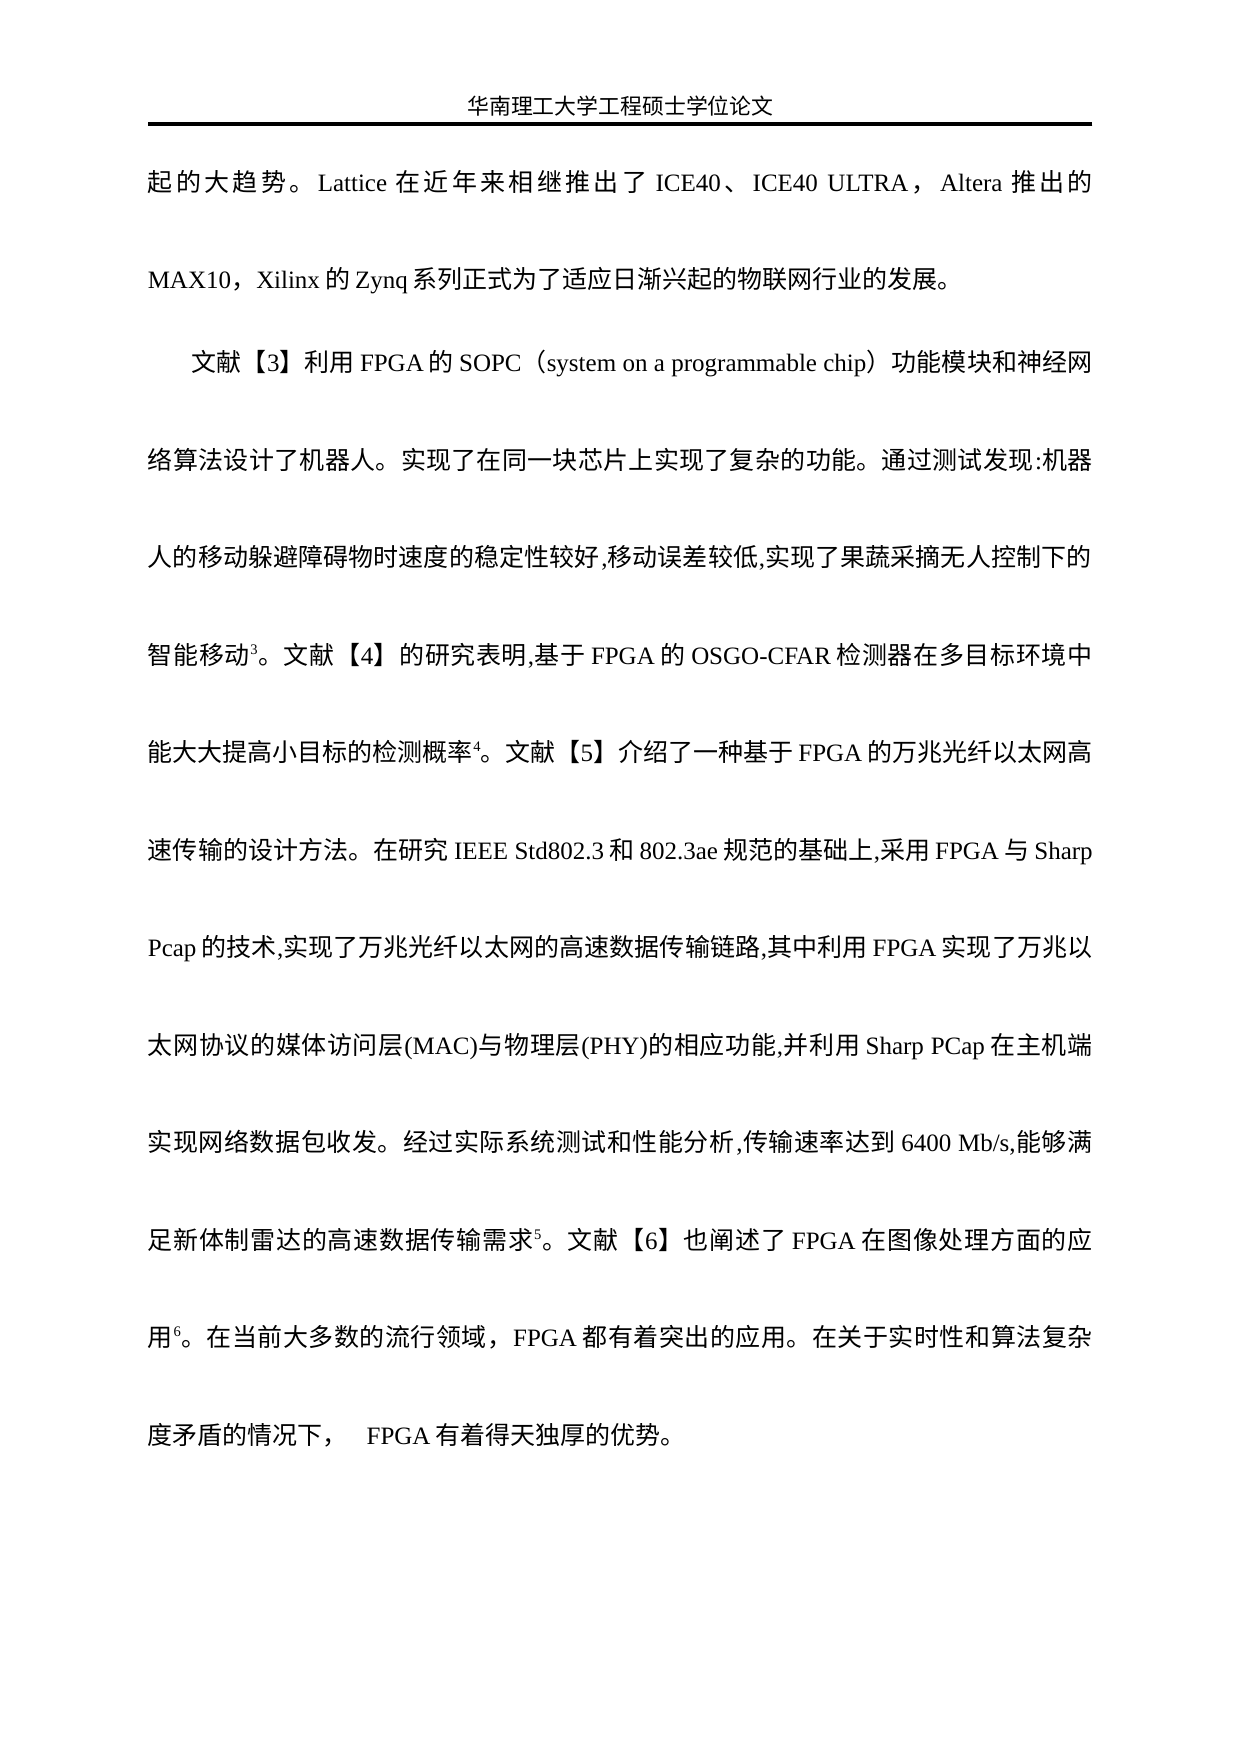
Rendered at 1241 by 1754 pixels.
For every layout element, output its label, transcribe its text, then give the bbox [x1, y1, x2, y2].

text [148, 148, 1092, 310]
text 文献【3】利用FPGA的SOPC（system on a programmable chip）功能模块和神经网络算法设计了机器人。实现了在同一块芯片上实现了复杂的功能。通过测试发现:机器人的移动躲避障碍物时速度的稳定性较好,移动误差较低,实现了果蔬采摘无人控制下的智能移动。文献【4】的研究表明,基于FPGA的OSGO-CFAR检测器在多目标环境中能大大提高小目标的检测概率。文献【5】介绍了一种基于FPGA的万兆光纤以太网高速传输的设计方法。在研究IEEE Std802.3和802.3ae规范的基础上,采用FPGA与Sharp Pcap的技术,实现了万兆光纤以太网的高速数据传输链路,其中利用FPGA实现了万兆以太网协议的媒体访问层(MAC)与物理层(PHY)的相应功能,并利用Sharp PCap在主机端实现网络数据包收发。经过实际系统测试和性能分析,传输速率达到6400 Mb/s,能够满足新体制雷达的高速数据传输需求。文献【6】也阐述了FPGA在图像处理方面的应用。在当前大多数的流行领域，FPGA都有着突出的应用。在关于实时性和算法复杂度矛盾的情况下， FPGA有着得天独厚的优势。 [148, 328, 1092, 1466]
